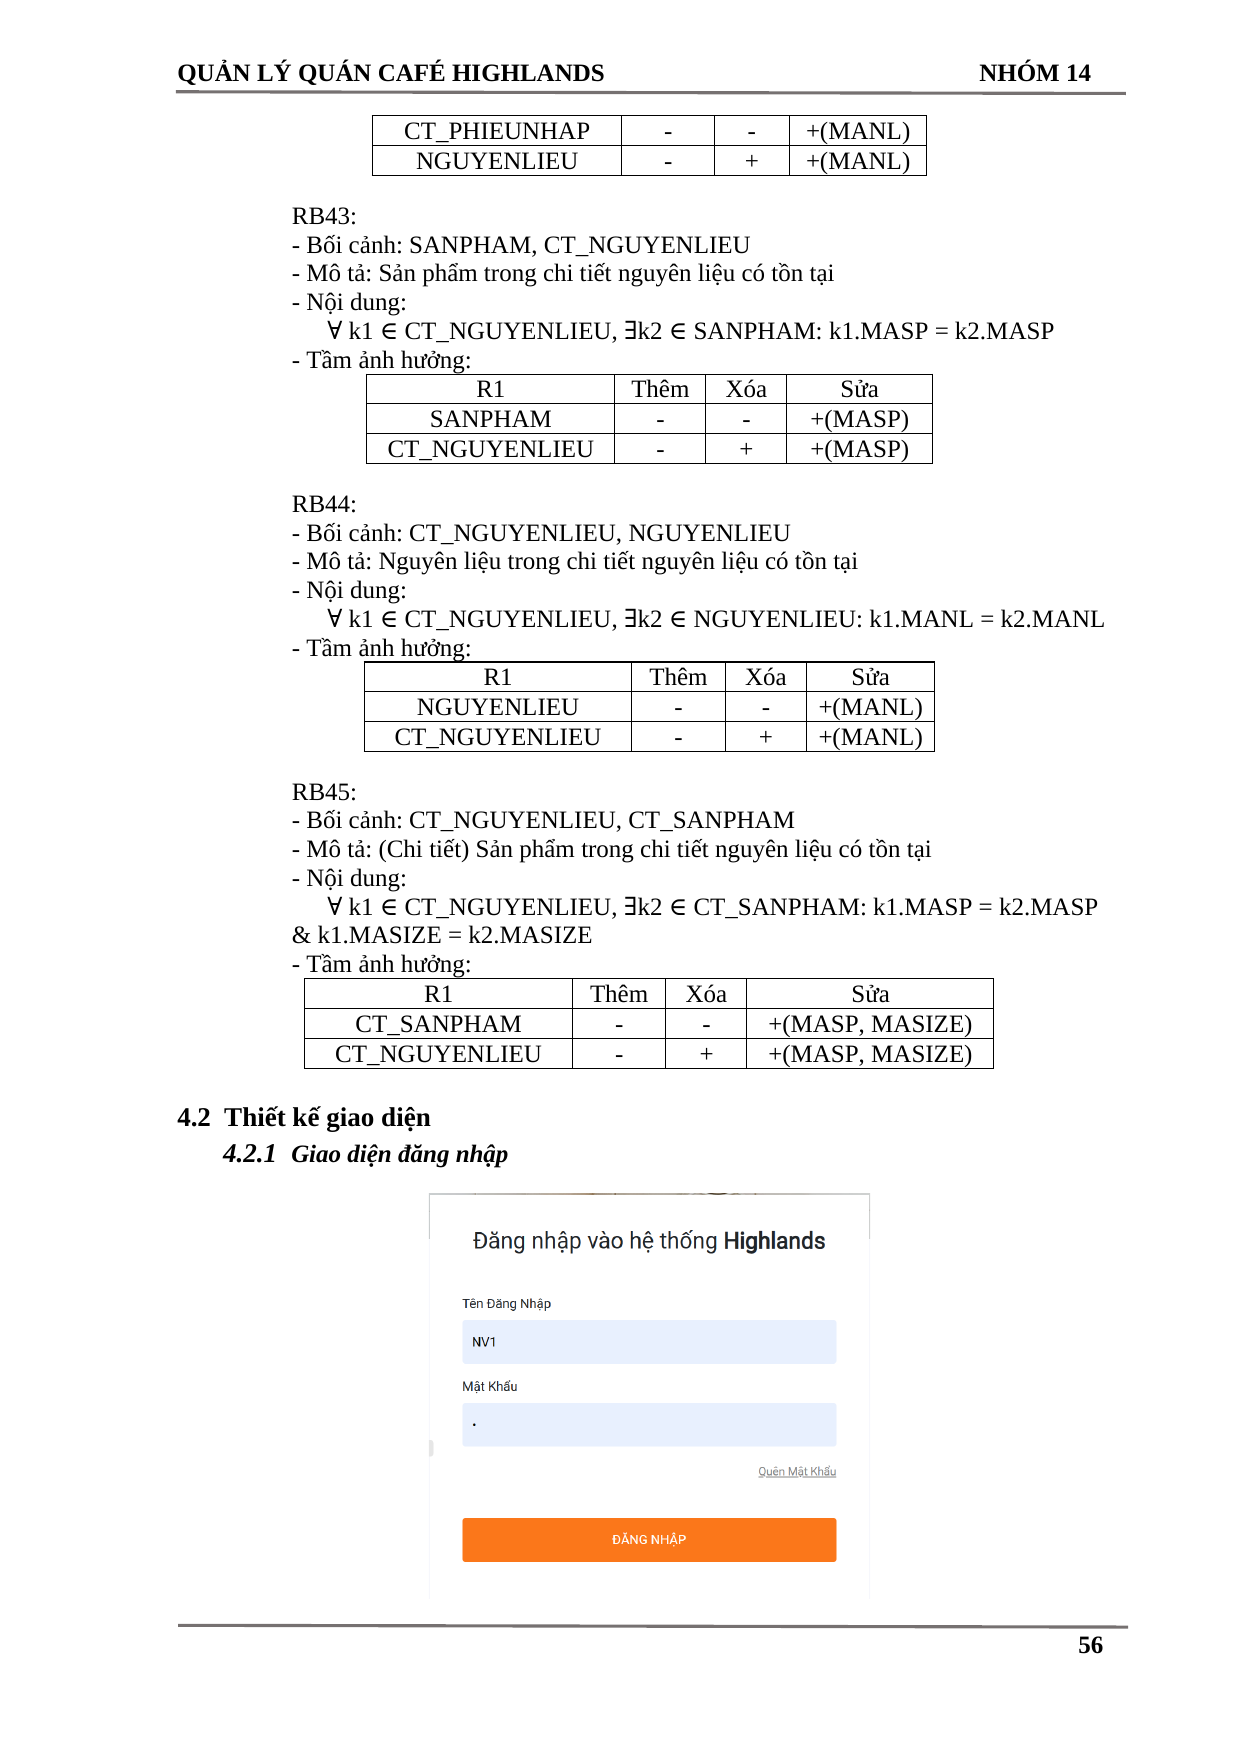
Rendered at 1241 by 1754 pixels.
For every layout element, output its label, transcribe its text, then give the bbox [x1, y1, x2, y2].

table_cell - [726, 692, 806, 721]
text - Tầm ảnh hưởng: [292, 345, 1122, 373]
list Giao diện đăng nhập [223, 1137, 1122, 1168]
table_header Xóa [706, 375, 786, 403]
table_cell + [726, 722, 806, 751]
table_cell SANPHAM [367, 404, 614, 433]
text ∀ k1 ∈ CT_NGUYENLIEU, ∃k2 ∈ CT_SANPHAM: k1.MASP = k2.MASP & k1.MASIZE = k2.MASIZE [292, 892, 1122, 949]
picture [428, 1193, 871, 1599]
text RB43: [292, 201, 1122, 230]
table_cell +(MASP, MASIZE) [747, 1009, 993, 1038]
table_cell + [715, 146, 789, 175]
table_cell - [706, 404, 786, 433]
table_cell NGUYENLIEU [365, 692, 631, 721]
text - Bối cảnh: SANPHAM, CT_NGUYENLIEU [292, 230, 1122, 258]
table_header Thêm [573, 979, 665, 1008]
table_cell - [573, 1039, 665, 1067]
text - Mô tả: Sản phẩm trong chi tiết nguyên liệu có tồn tại [292, 258, 1122, 287]
table_cell +(MASP, MASIZE) [747, 1039, 993, 1067]
text ∀ k1 ∈ CT_NGUYENLIEU, ∃k2 ∈ NGUYENLIEU: k1.MANL = k2.MANL [292, 604, 1122, 633]
table_header Thêm [632, 663, 725, 691]
table_cell - [615, 404, 705, 433]
table_header R1 [367, 375, 614, 403]
table_cell CT_NGUYENLIEU [305, 1039, 572, 1067]
text - Mô tả: (Chi tiết) Sản phẩm trong chi tiết nguyên liệu có tồn tại [292, 834, 1122, 863]
table_cell CT_PHIEUNHAP [373, 116, 621, 145]
table_cell - [622, 116, 714, 145]
table_cell CT_NGUYENLIEU [367, 434, 614, 463]
text - Tầm ảnh hưởng: [292, 949, 1122, 978]
table_header R1 [365, 663, 631, 691]
text ∀ k1 ∈ CT_NGUYENLIEU, ∃k2 ∈ SANPHAM: k1.MASP = k2.MASP [292, 316, 1122, 345]
table_cell - [632, 692, 725, 721]
table_cell CT_SANPHAM [305, 1009, 572, 1038]
table_header R1 [305, 979, 572, 1008]
text - Bối cảnh: CT_NGUYENLIEU, NGUYENLIEU [292, 518, 1122, 546]
table_cell - [715, 116, 789, 145]
text - Bối cảnh: CT_NGUYENLIEU, CT_SANPHAM [292, 806, 1122, 834]
table_cell - [622, 146, 714, 175]
table_cell + [666, 1039, 746, 1067]
table_cell +(MANL) [807, 722, 934, 751]
table_cell - [615, 434, 705, 463]
table_cell - [573, 1009, 665, 1038]
table_cell +(MANL) [807, 692, 934, 721]
table_cell +(MASP) [787, 434, 932, 463]
table_cell +(MANL) [790, 146, 926, 175]
table_cell CT_NGUYENLIEU [365, 722, 631, 751]
text RB45: [292, 777, 1122, 806]
text - Nội dung: [292, 575, 1122, 604]
table_cell - [632, 722, 725, 751]
table_header Xóa [726, 663, 806, 691]
table_header Sửa [807, 663, 934, 691]
table_cell +(MANL) [790, 116, 926, 145]
table_header Sửa [747, 979, 993, 1008]
table_cell +(MASP) [787, 404, 932, 433]
text - Nội dung: [292, 287, 1122, 316]
table_cell - [666, 1009, 746, 1038]
table_header Thêm [615, 375, 705, 403]
table_header Sửa [787, 375, 932, 403]
table_header Xóa [666, 979, 746, 1008]
list Thiết kế giao diện [177, 1101, 1122, 1133]
table_cell NGUYENLIEU [373, 146, 621, 175]
table_cell + [706, 434, 786, 463]
text RB44: [292, 489, 1122, 518]
text - Nội dung: [292, 863, 1122, 892]
text - Mô tả: Nguyên liệu trong chi tiết nguyên liệu có tồn tại [292, 546, 1122, 575]
text - Tầm ảnh hưởng: [292, 633, 1122, 661]
